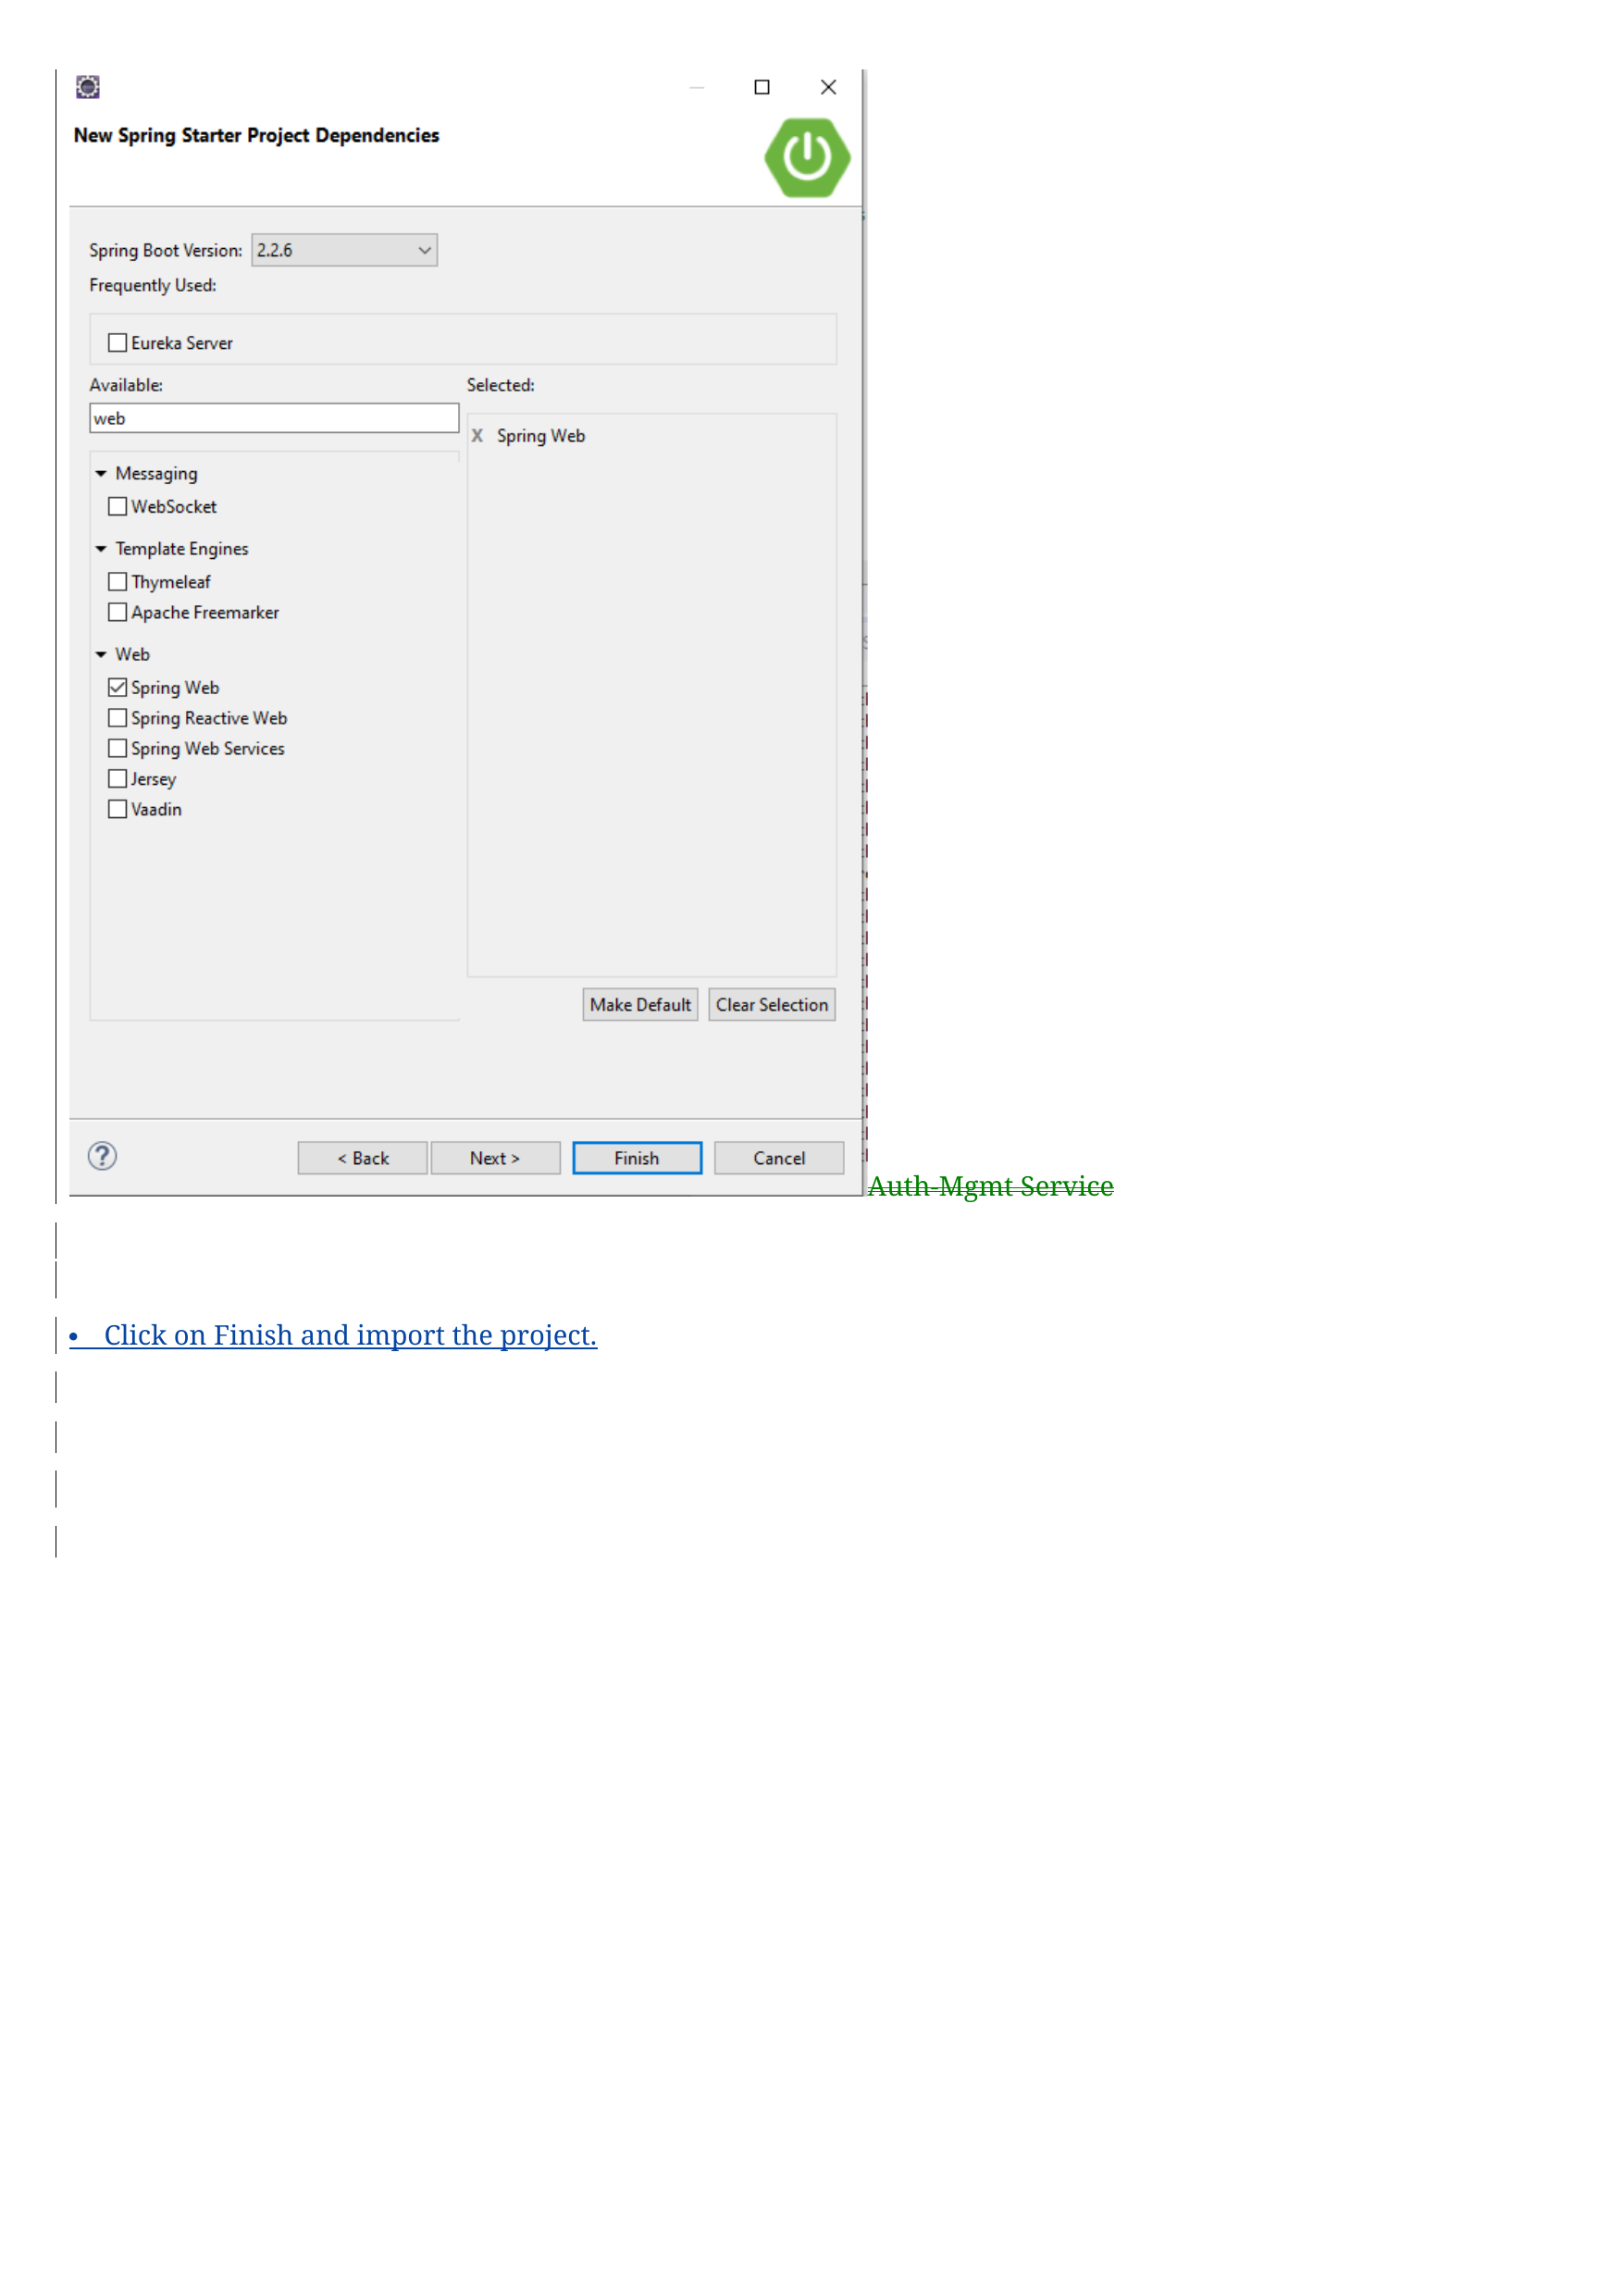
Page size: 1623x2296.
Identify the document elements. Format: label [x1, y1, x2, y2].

picture [69, 69, 868, 1197]
